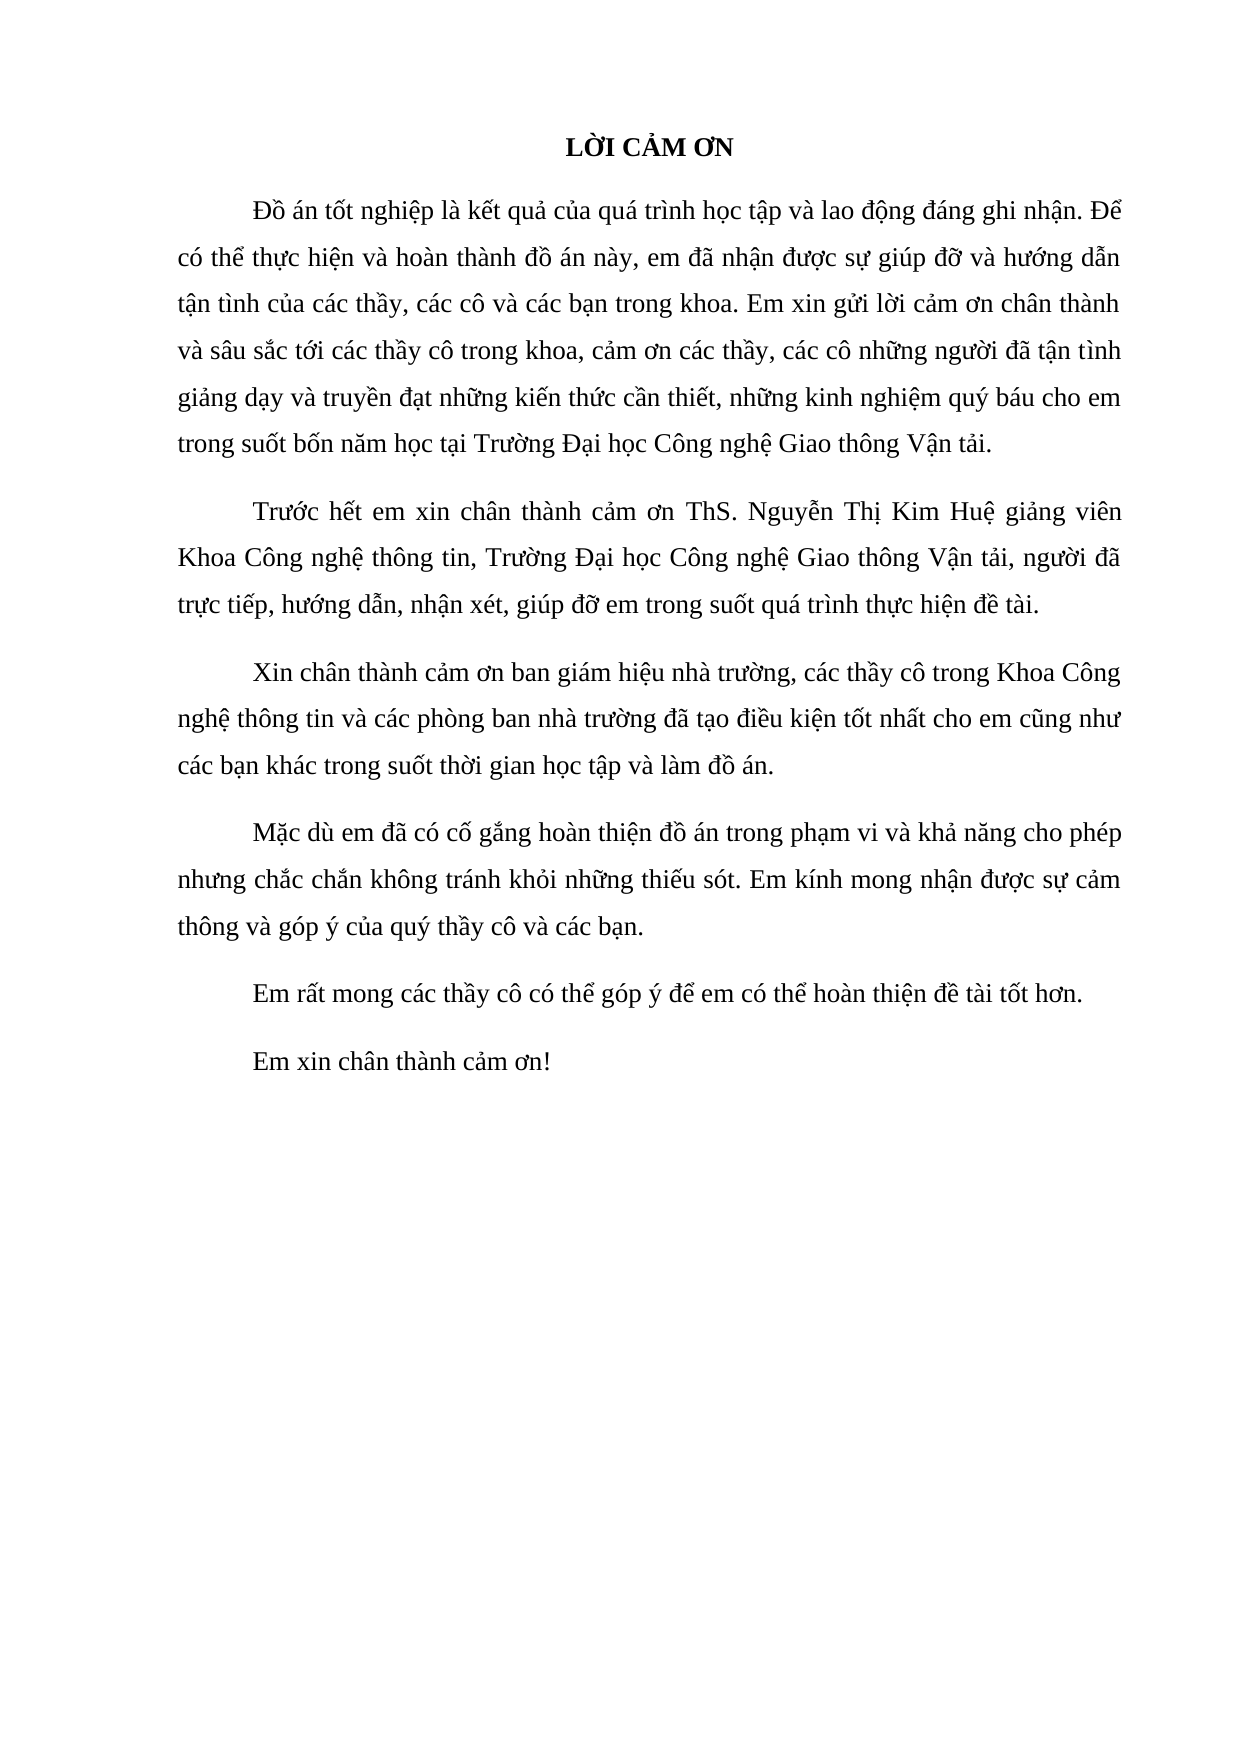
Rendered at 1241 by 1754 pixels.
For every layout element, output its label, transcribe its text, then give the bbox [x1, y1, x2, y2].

text Trước hết em xin chân thành cảm ơn ThS. Nguyễn Thị Kim Huệ giảng viên Khoa Công nghệ thông tin, Trường Đại học Công nghệ Giao thông Vận tải, người đã trực tiếp, hướng dẫn, nhận xét, giúp đỡ em trong suốt quá trình thực hiện đề tài. [177, 495, 1122, 619]
text Xin chân thành cảm ơn ban giám hiệu nhà trường, các thầy cô trong Khoa Công nghệ thông tin và các phòng ban nhà trường đã tạo điều kiện tốt nhất cho em cũng như các bạn khác trong suốt thời gian học tập và làm đồ án. [177, 656, 1122, 780]
text Em rất mong các thầy cô có thể góp ý để em có thể hoàn thiện đề tài tốt hơn. [177, 977, 1122, 1008]
text LỜI CẢM ƠN [177, 131, 1122, 162]
text Mặc dù em đã có cố gắng hoàn thiện đồ án trong phạm vi và khả năng cho phép nhưng chắc chắn không tránh khỏi những thiếu sót. Em kính mong nhận được sự cảm thông và góp ý của quý thầy cô và các bạn. [177, 816, 1122, 941]
text Đồ án tốt nghiệp là kết quả của quá trình học tập và lao động đáng ghi nhận. Để có thể thực hiện và hoàn thành đồ án này, em đã nhận được sự giúp đỡ và hướng dẫn tận tình của các thầy, các cô và các bạn trong khoa. Em xin gửi lời cảm ơn chân thành và sâu sắc tới các thầy cô trong khoa, cảm ơn các thầy, các cô những người đã tận tình giảng dạy và truyền đạt những kiến thức cần thiết, những kinh nghiệm quý báu cho em trong suốt bốn năm học tại Trường Đại học Công nghệ Giao thông Vận tải. [177, 194, 1122, 458]
text Em xin chân thành cảm ơn! [177, 1045, 1122, 1076]
